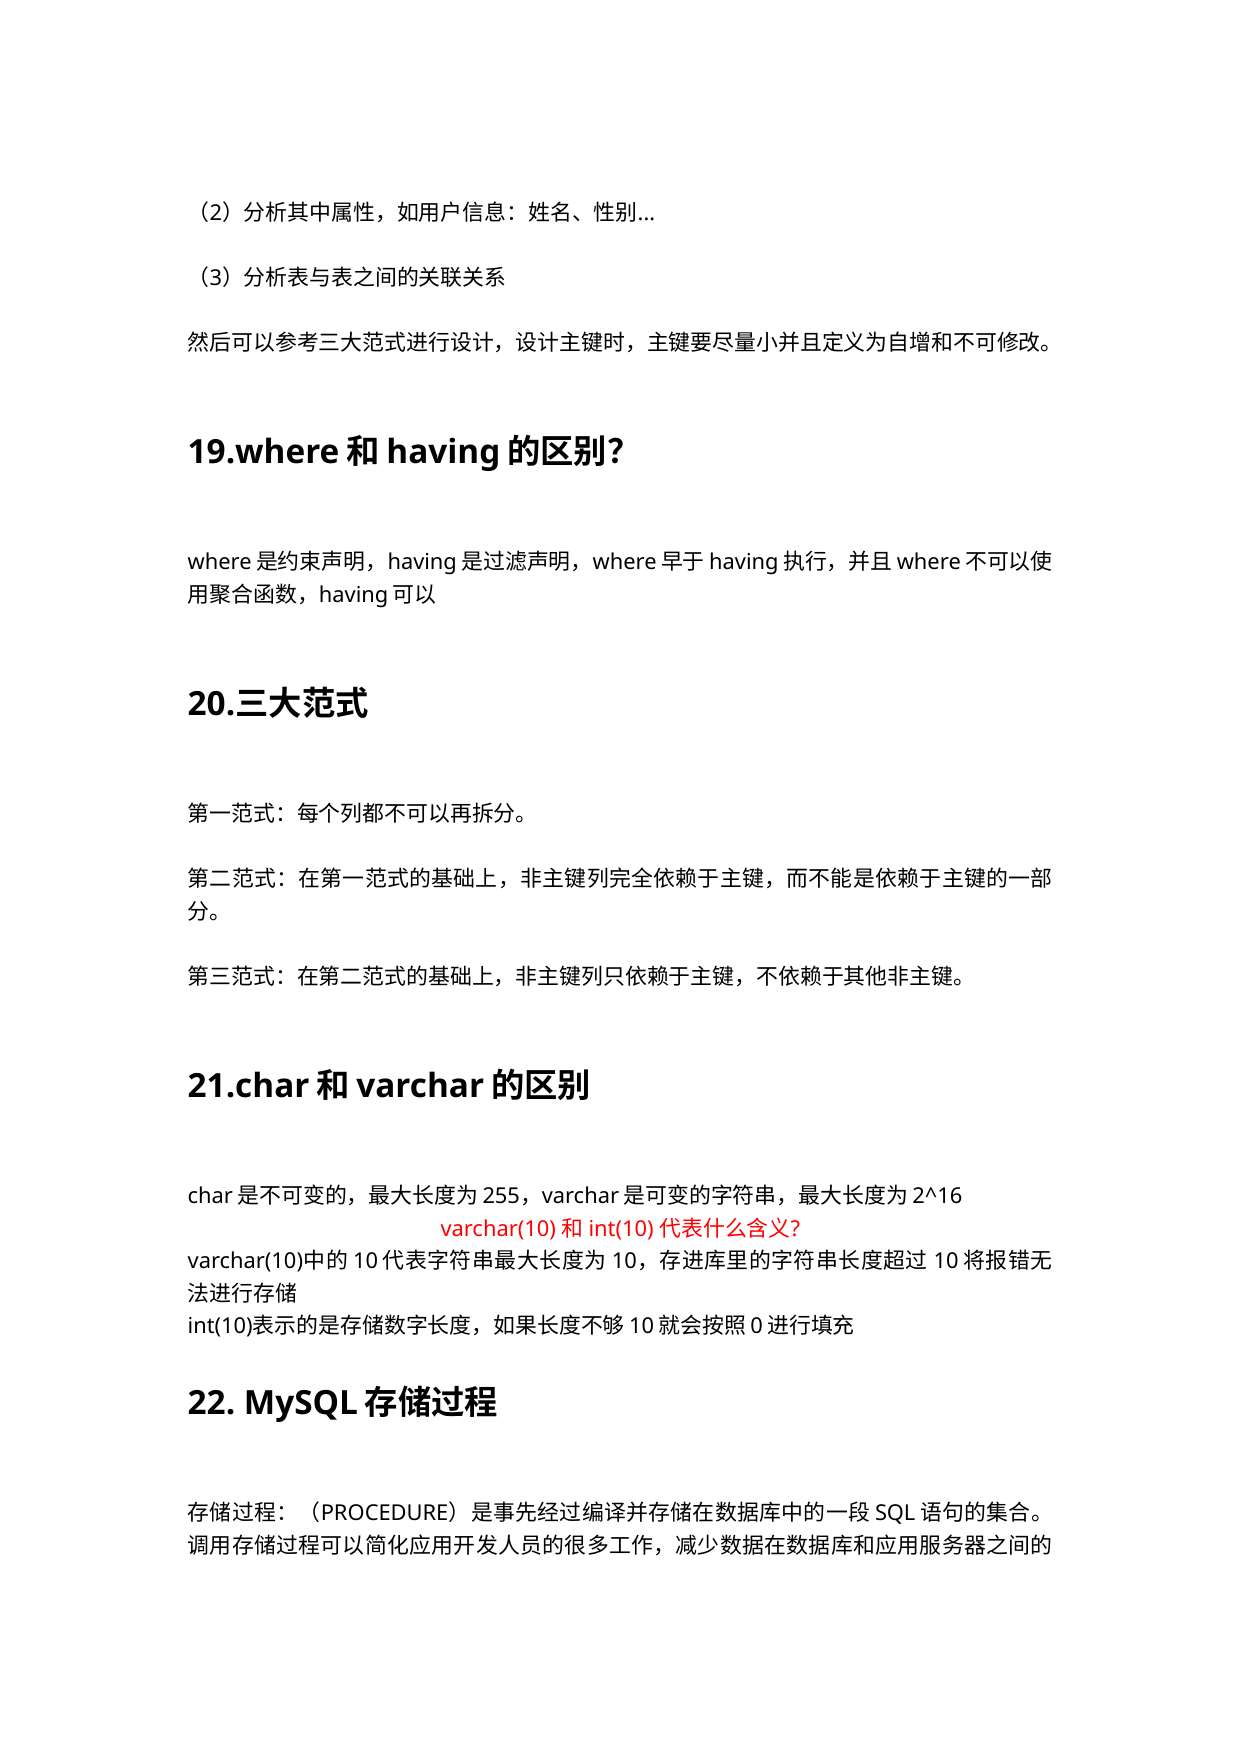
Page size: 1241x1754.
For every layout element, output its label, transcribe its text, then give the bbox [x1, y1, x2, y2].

text varchar(10) 和 int(10) 代表什么含义? [187, 1210, 1053, 1243]
subtitle 22. MySQL存储过程 [187, 1367, 1053, 1432]
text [187, 1495, 1053, 1560]
subtitle 21.char和varchar的区别 [187, 1051, 1053, 1116]
subtitle 20.三大范式 [187, 668, 1053, 733]
text char是不可变的，最大长度为255，varchar是可变的字符串，最大长度为2^16 [187, 1178, 1053, 1210]
text 然后可以参考三大范式进行设计，设计主键时，主键要尽量小并且定义为自增和不可修改。 [187, 324, 1053, 357]
text （3）分析表与表之间的关联关系 [187, 259, 1053, 292]
text where是约束声明，having是过滤声明，where早于having执行，并且where不可以使用聚合函数，having可以 [187, 544, 1053, 609]
text 第一范式：每个列都不可以再拆分。 [187, 796, 1053, 828]
text （2）分析其中属性，如用户信息：姓名、性别... [187, 194, 1053, 227]
text int(10)表示的是存储数字长度，如果长度不够10就会按照0进行填充 [187, 1308, 1053, 1340]
text varchar(10)中的10代表字符串最大长度为10，存进库里的字符串长度超过10将报错无法进行存储 [187, 1243, 1053, 1308]
text 第三范式：在第二范式的基础上，非主键列只依赖于主键，不依赖于其他非主键。 [187, 958, 1053, 991]
text 第二范式：在第一范式的基础上，非主键列完全依赖于主键，而不能是依赖于主键的一部分。 [187, 861, 1053, 926]
subtitle 19.where和having的区别？ [187, 417, 1053, 482]
